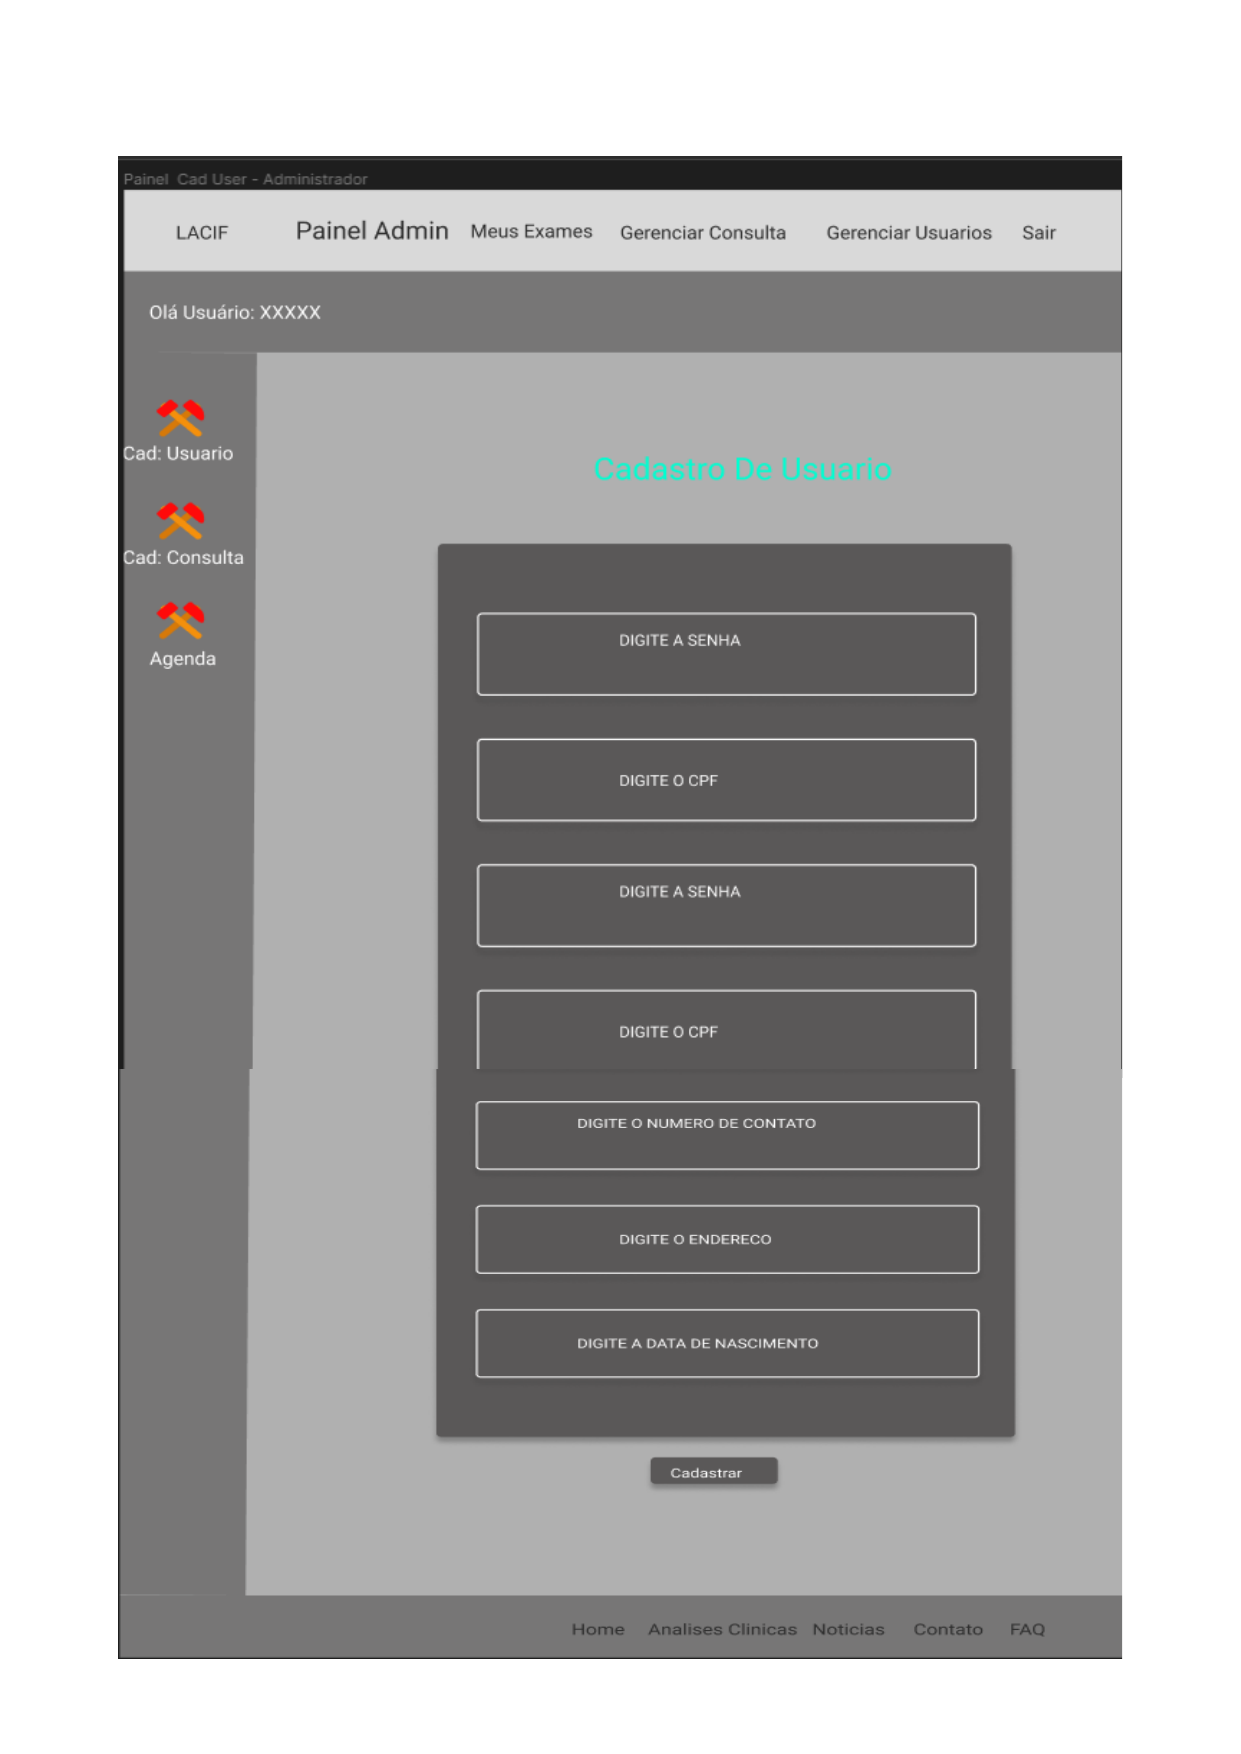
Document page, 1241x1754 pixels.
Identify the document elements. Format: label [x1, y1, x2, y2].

picture [118, 156, 1123, 1659]
